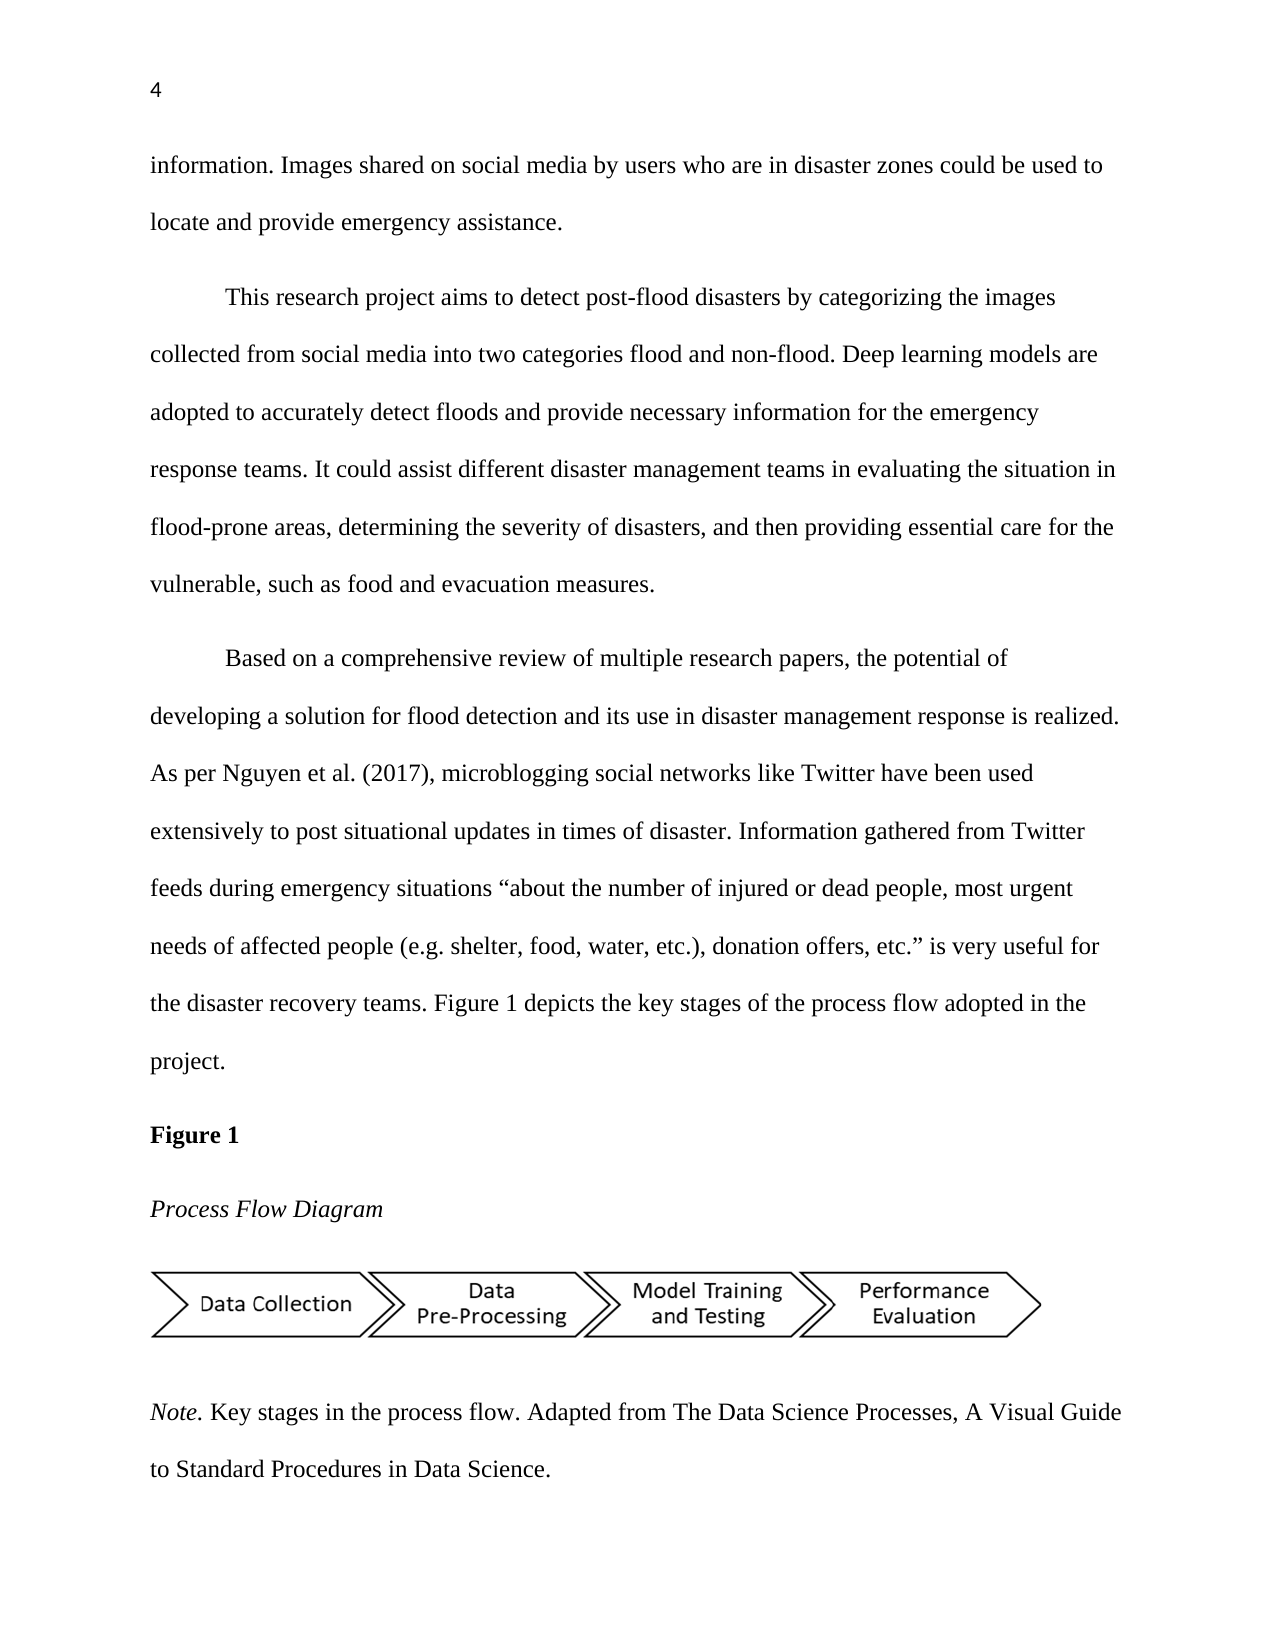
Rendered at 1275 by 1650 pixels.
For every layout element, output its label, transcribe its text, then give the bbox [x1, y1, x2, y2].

text Note. Key stages in the process flow. Adapted from The Data Science Processes, A Visual Guide to Standard Procedures in Data Science. [150, 1397, 1125, 1483]
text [150, 150, 1125, 236]
text This research project aims to detect post-flood disasters by categorizing the images collected from social media into two categories flood and non-flood. Deep learning models are adopted to accurately detect floods and provide necessary information for the emergency response teams. It could assist different disaster management teams in evaluating the situation in flood-prone areas, determining the severity of disasters, and then providing essential care for the vulnerable, such as food and evacuation measures. [150, 282, 1125, 598]
text Figure 1 [150, 1120, 1125, 1149]
picture [150, 1268, 1042, 1344]
text Process Flow Diagram [150, 1194, 1125, 1223]
text Based on a comprehensive review of multiple research papers, the potential of developing a solution for flood detection and its use in disaster management response is realized. As per Nguyen et al. (2017), microblogging social networks like Twitter have been used extensively to post situational updates in times of disaster. Information gathered from Twitter feeds during emergency situations “about the number of injured or dead people, most urgent needs of affected people (e.g. shelter, food, water, etc.), donation offers, etc.” is very useful for the disaster recovery teams. Figure 1 depicts the key stages of the process flow adopted in the project. [150, 643, 1125, 1074]
